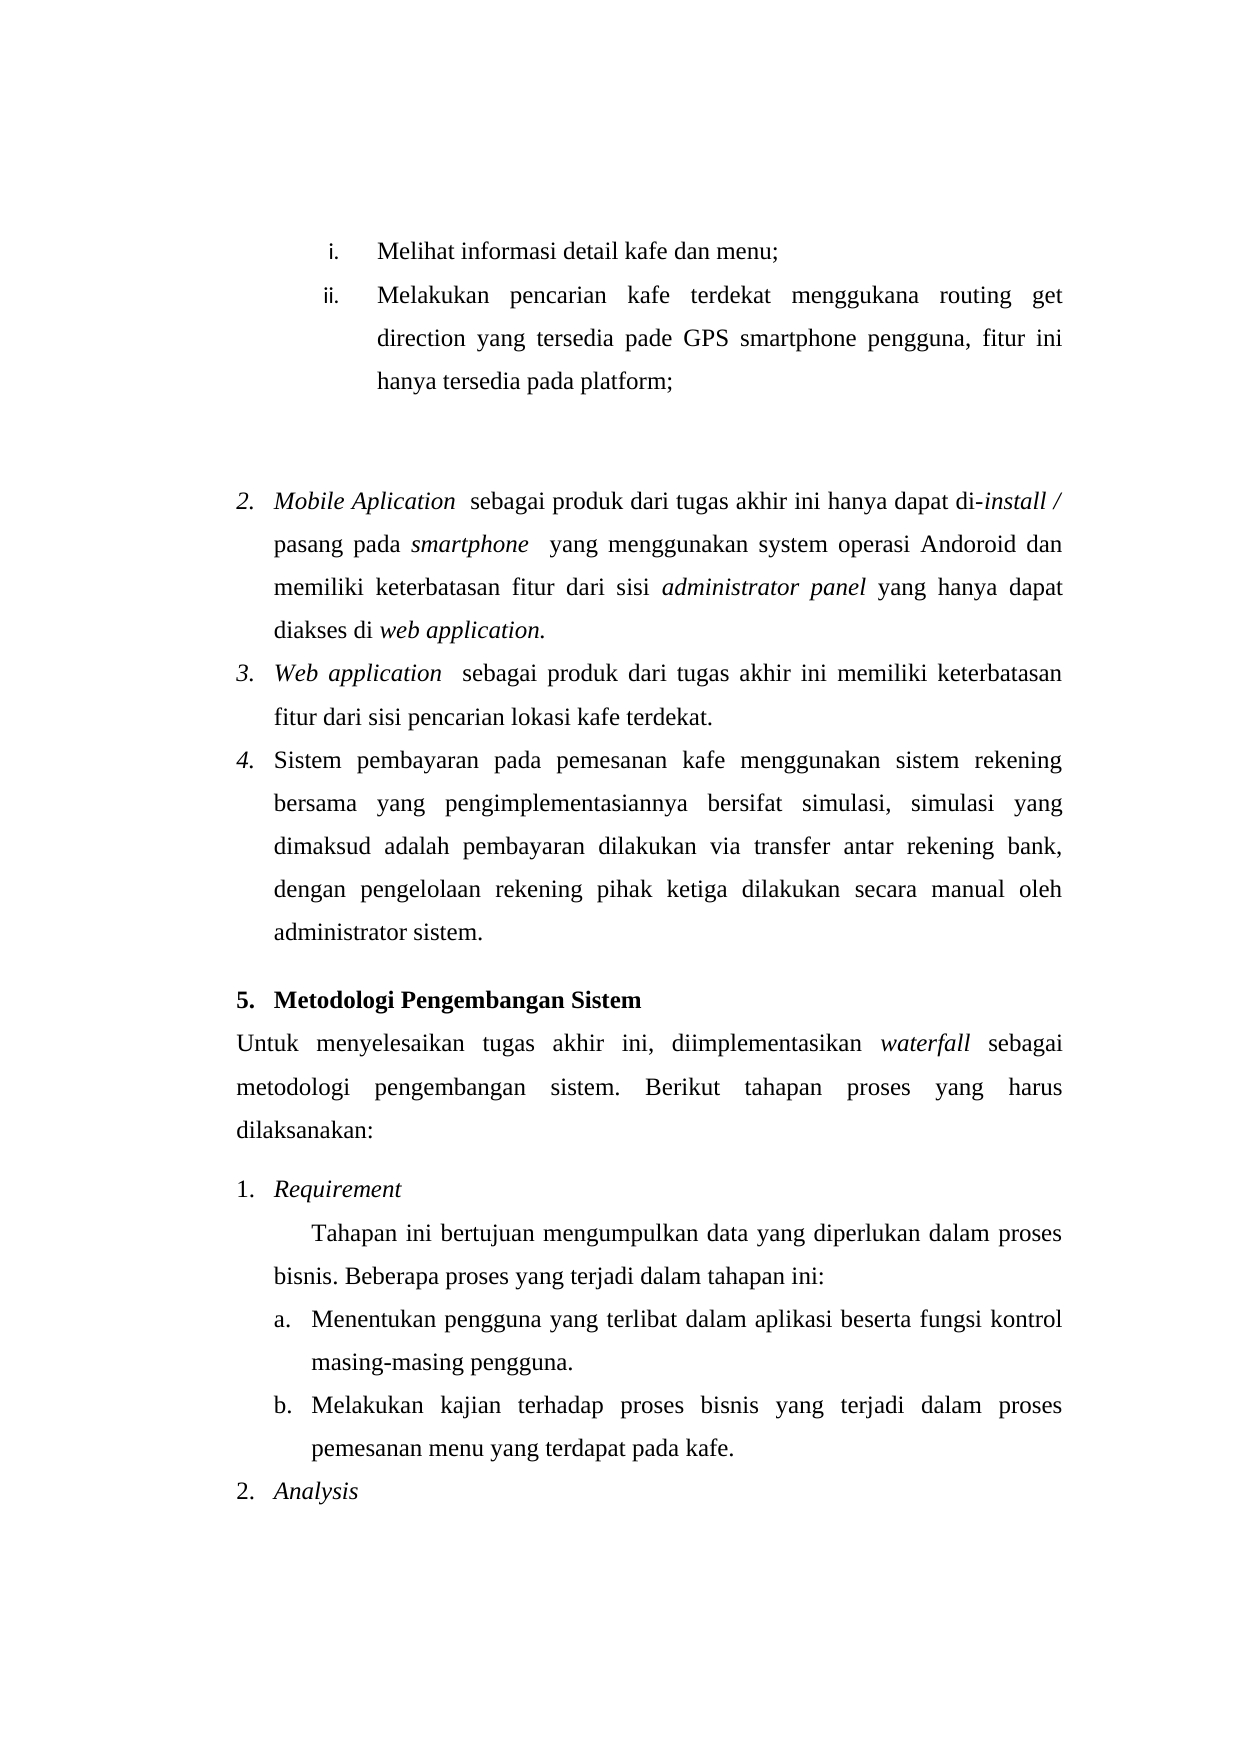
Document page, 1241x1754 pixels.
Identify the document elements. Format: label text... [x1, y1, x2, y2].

list Requirement [236, 1174, 1063, 1203]
list Analysis [236, 1476, 1063, 1505]
list Mobile Aplication sebagai produk dari tugas akhir ini hanya dapat di-install / pasang pada smartphone yang menggunakan system operasi Andoroid dan memiliki keterbatasan fitur dari sisi administrator panel yang hanya dapat diakses di web application. [236, 486, 1063, 644]
list Sistem pembayaran pada pemesanan kafe menggunakan sistem rekening bersama yang pengimplementasiannya bersifat simulasi, simulasi yang dimaksud adalah pembayaran dilakukan via transfer antar rekening bank, dengan pengelolaan rekening pihak ketiga dilakukan secara manual oleh administrator sistem. [236, 745, 1063, 946]
list Web application sebagai produk dari tugas akhir ini memiliki keterbatasan fitur dari sisi pencarian lokasi kafe terdekat. [236, 658, 1063, 730]
list Melakukan pencarian kafe terdekat menggukana routing get direction yang tersedia pade GPS smartphone pengguna, fitur ini hanya tersedia pada platform; [339, 280, 1063, 395]
list Menentukan pengguna yang terlibat dalam aplikasi beserta fungsi kontrol masing-masing pengguna. [274, 1304, 1063, 1376]
text Untuk menyelesaikan tugas akhir ini, diimplementasikan waterfall sebagai metodologi pengembangan sistem. Berikut tahapan proses yang harus dilaksanakan: [236, 1028, 1063, 1143]
list Melihat informasi detail kafe dan menu; [339, 236, 1063, 265]
list Melakukan kajian terhadap proses bisnis yang terjadi dalam proses pemesanan menu yang terdapat pada kafe. [274, 1390, 1063, 1462]
list Tahapan ini bertujuan mengumpulkan data yang diperlukan dalam proses bisnis. Beberapa proses yang terjadi dalam tahapan ini: [274, 1218, 1063, 1289]
subtitle Metodologi Pengembangan Sistem [236, 985, 1063, 1014]
